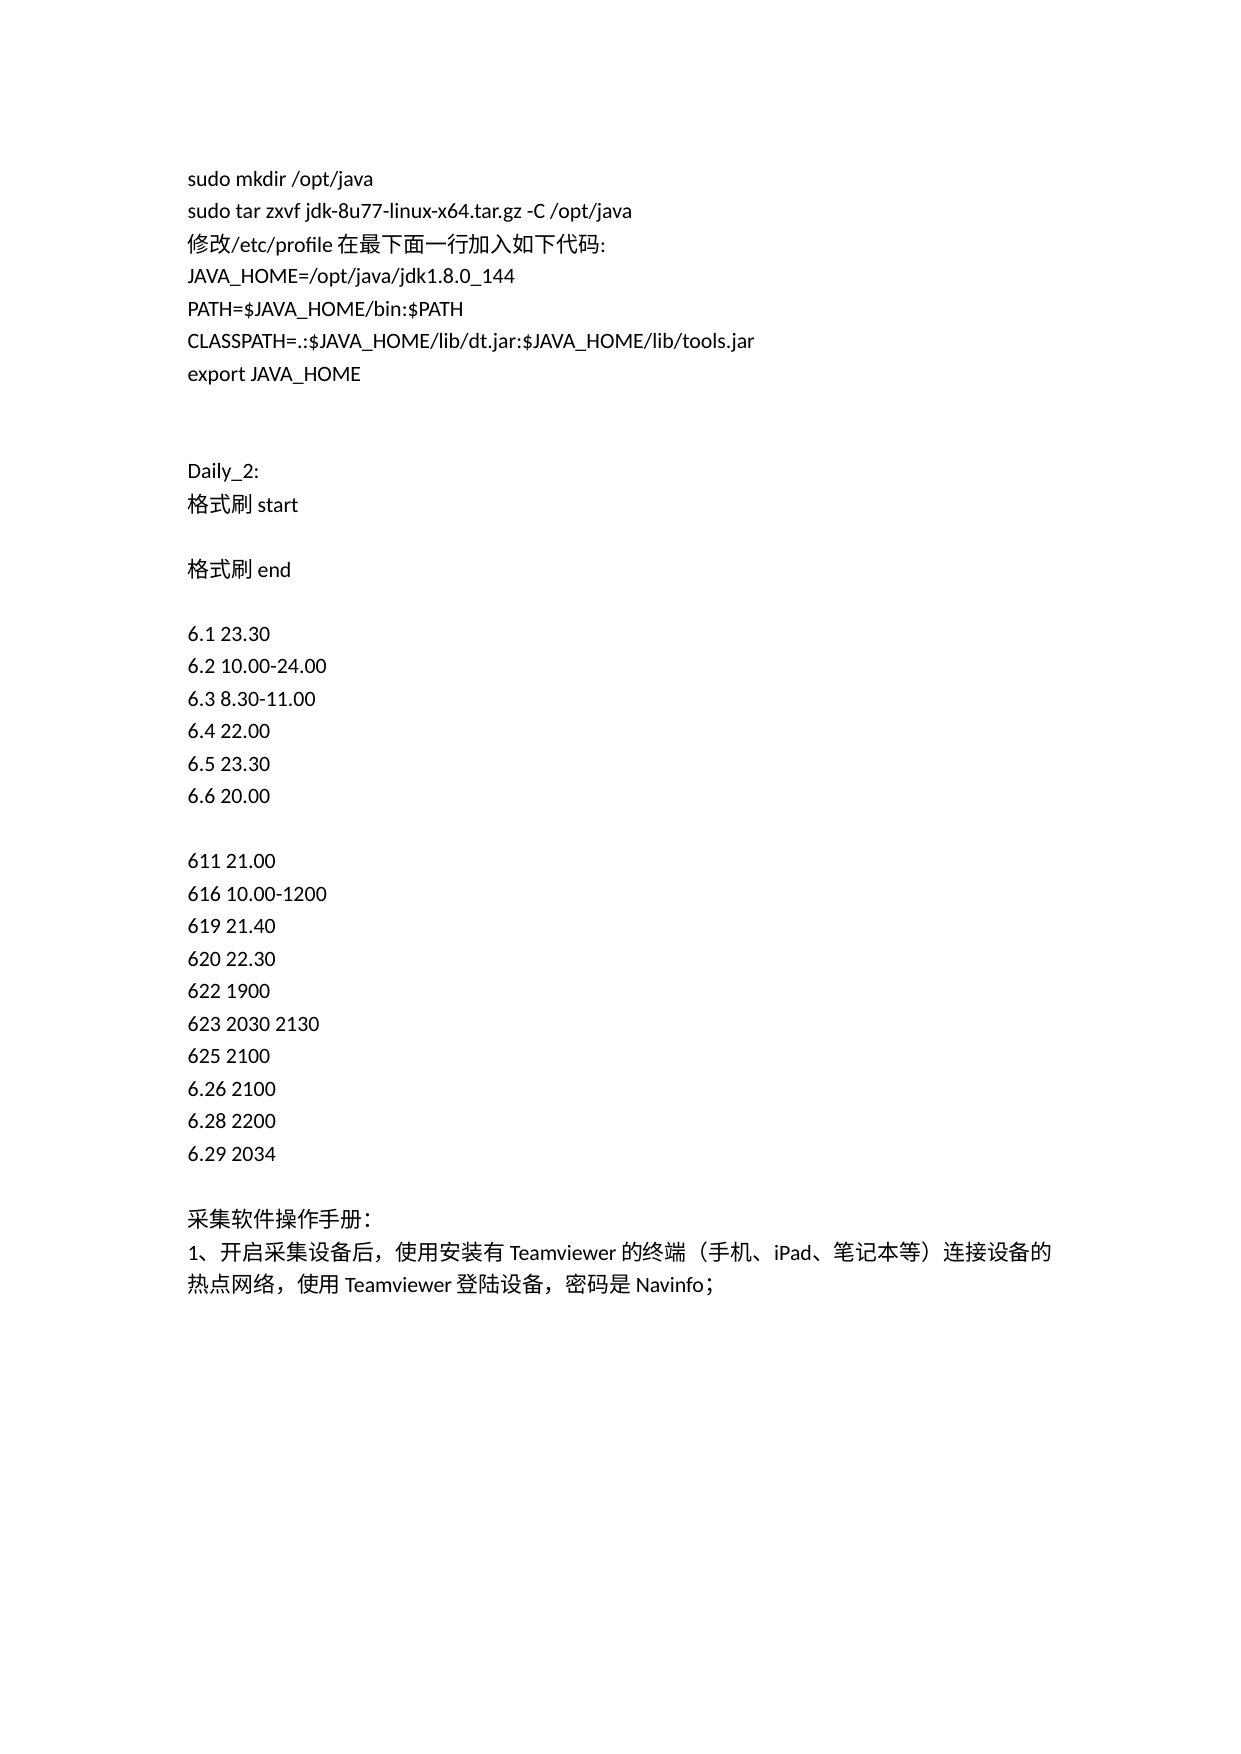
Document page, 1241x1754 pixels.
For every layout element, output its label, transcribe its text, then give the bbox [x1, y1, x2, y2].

text 616 10.00-1200 [187, 877, 1053, 909]
text 6.26 2100 [187, 1072, 1053, 1104]
text Daily_2: [187, 454, 1053, 487]
text 619 21.40 [187, 909, 1053, 942]
text 6.5 23.30 [187, 747, 1053, 779]
text 格式刷end [187, 552, 1053, 584]
text 修改/etc/profile在最下面一行加入如下代码: [187, 227, 1053, 259]
text 采集软件操作手册： [187, 1202, 1053, 1234]
text 6.2 10.00-24.00 [187, 649, 1053, 682]
text 625 2100 [187, 1039, 1053, 1072]
text sudo mkdir /opt/java [187, 162, 1053, 194]
text 6.4 22.00 [187, 714, 1053, 747]
text 6.28 2200 [187, 1104, 1053, 1137]
text export JAVA_HOME [187, 357, 1053, 389]
text 1、开启采集设备后，使用安装有Teamviewer的终端（手机、iPad、笔记本等）连接设备的热点网络，使用Teamviewer登陆设备，密码是Navinfo； [187, 1234, 1053, 1299]
text 6.1 23.30 [187, 617, 1053, 649]
text CLASSPATH=.:$JAVA_HOME/lib/dt.jar:$JAVA_HOME/lib/tools.jar [187, 324, 1053, 357]
text 格式刷start [187, 487, 1053, 519]
text 622 1900 [187, 974, 1053, 1007]
text 611 21.00 [187, 844, 1053, 877]
text sudo tar zxvf jdk-8u77-linux-x64.tar.gz -C /opt/java [187, 194, 1053, 227]
text 620 22.30 [187, 942, 1053, 974]
text JAVA_HOME=/opt/java/jdk1.8.0_144 [187, 259, 1053, 292]
text 6.29 2034 [187, 1137, 1053, 1169]
text 623 2030 2130 [187, 1007, 1053, 1039]
text PATH=$JAVA_HOME/bin:$PATH [187, 292, 1053, 324]
text 6.6 20.00 [187, 779, 1053, 812]
text 6.3 8.30-11.00 [187, 682, 1053, 714]
